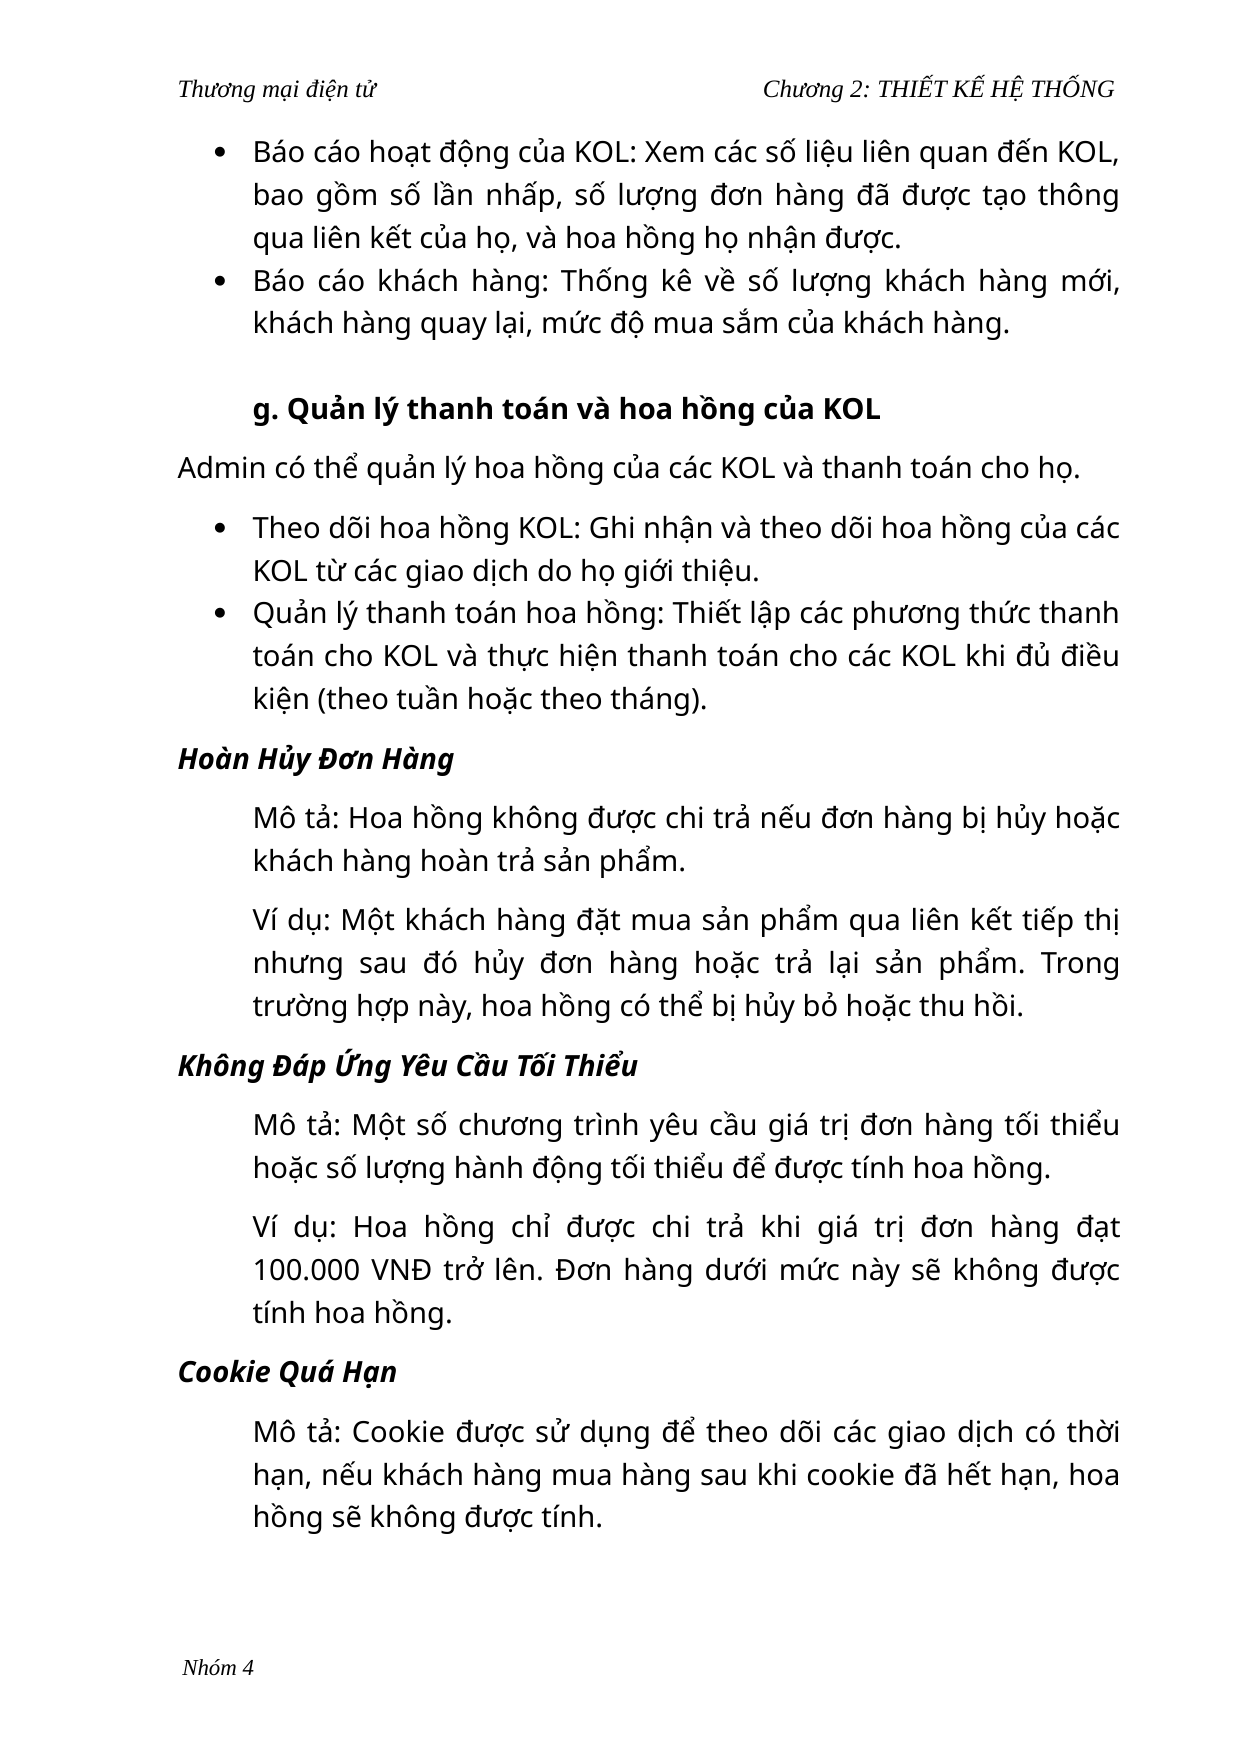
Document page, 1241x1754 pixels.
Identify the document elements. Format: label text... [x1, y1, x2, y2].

text Mô tả: Hoa hồng không được chi trả nếu đơn hàng bị hủy hoặc khách hàng hoàn trả sản phẩm. [252, 797, 1122, 880]
list Theo dõi hoa hồng KOL: Ghi nhận và theo dõi hoa hồng của các KOL từ các giao dịch do họ giới thiệu. [215, 507, 1122, 590]
list Quản lý thanh toán hoa hồng: Thiết lập các phương thức thanh toán cho KOL và thực hiện thanh toán cho các KOL khi đủ điều kiện (theo tuần hoặc theo tháng). [215, 593, 1122, 718]
text Hoàn Hủy Đơn Hàng [177, 738, 1122, 778]
text Không Đáp Ứng Yêu Cầu Tối Thiểu [177, 1045, 1122, 1084]
list g. Quản lý thanh toán và hoa hồng của KOL [252, 388, 1122, 428]
text Admin có thể quản lý hoa hồng của các KOL và thanh toán cho họ. [177, 448, 1122, 487]
text Cookie Quá Hạn [177, 1352, 1122, 1391]
list Báo cáo hoạt động của KOL: Xem các số liệu liên quan đến KOL, bao gồm số lần nhấp, số lượng đơn hàng đã được tạo thông qua liên kết của họ, và hoa hồng họ nhận được. [215, 131, 1122, 257]
text Ví dụ: Hoa hồng chỉ được chi trả khi giá trị đơn hàng đạt 100.000 VNĐ trở lên. Đơn hàng dưới mức này sẽ không được tính hoa hồng. [252, 1207, 1122, 1332]
list Báo cáo khách hàng: Thống kê về số lượng khách hàng mới, khách hàng quay lại, mức độ mua sắm của khách hàng. [215, 260, 1122, 342]
text Ví dụ: Một khách hàng đặt mua sản phẩm qua liên kết tiếp thị nhưng sau đó hủy đơn hàng hoặc trả lại sản phẩm. Trong trường hợp này, hoa hồng có thể bị hủy bỏ hoặc thu hồi. [252, 900, 1122, 1025]
text Mô tả: Một số chương trình yêu cầu giá trị đơn hàng tối thiểu hoặc số lượng hành động tối thiểu để được tính hoa hồng. [252, 1104, 1122, 1187]
text Mô tả: Cookie được sử dụng để theo dõi các giao dịch có thời hạn, nếu khách hàng mua hàng sau khi cookie đã hết hạn, hoa hồng sẽ không được tính. [252, 1411, 1122, 1536]
